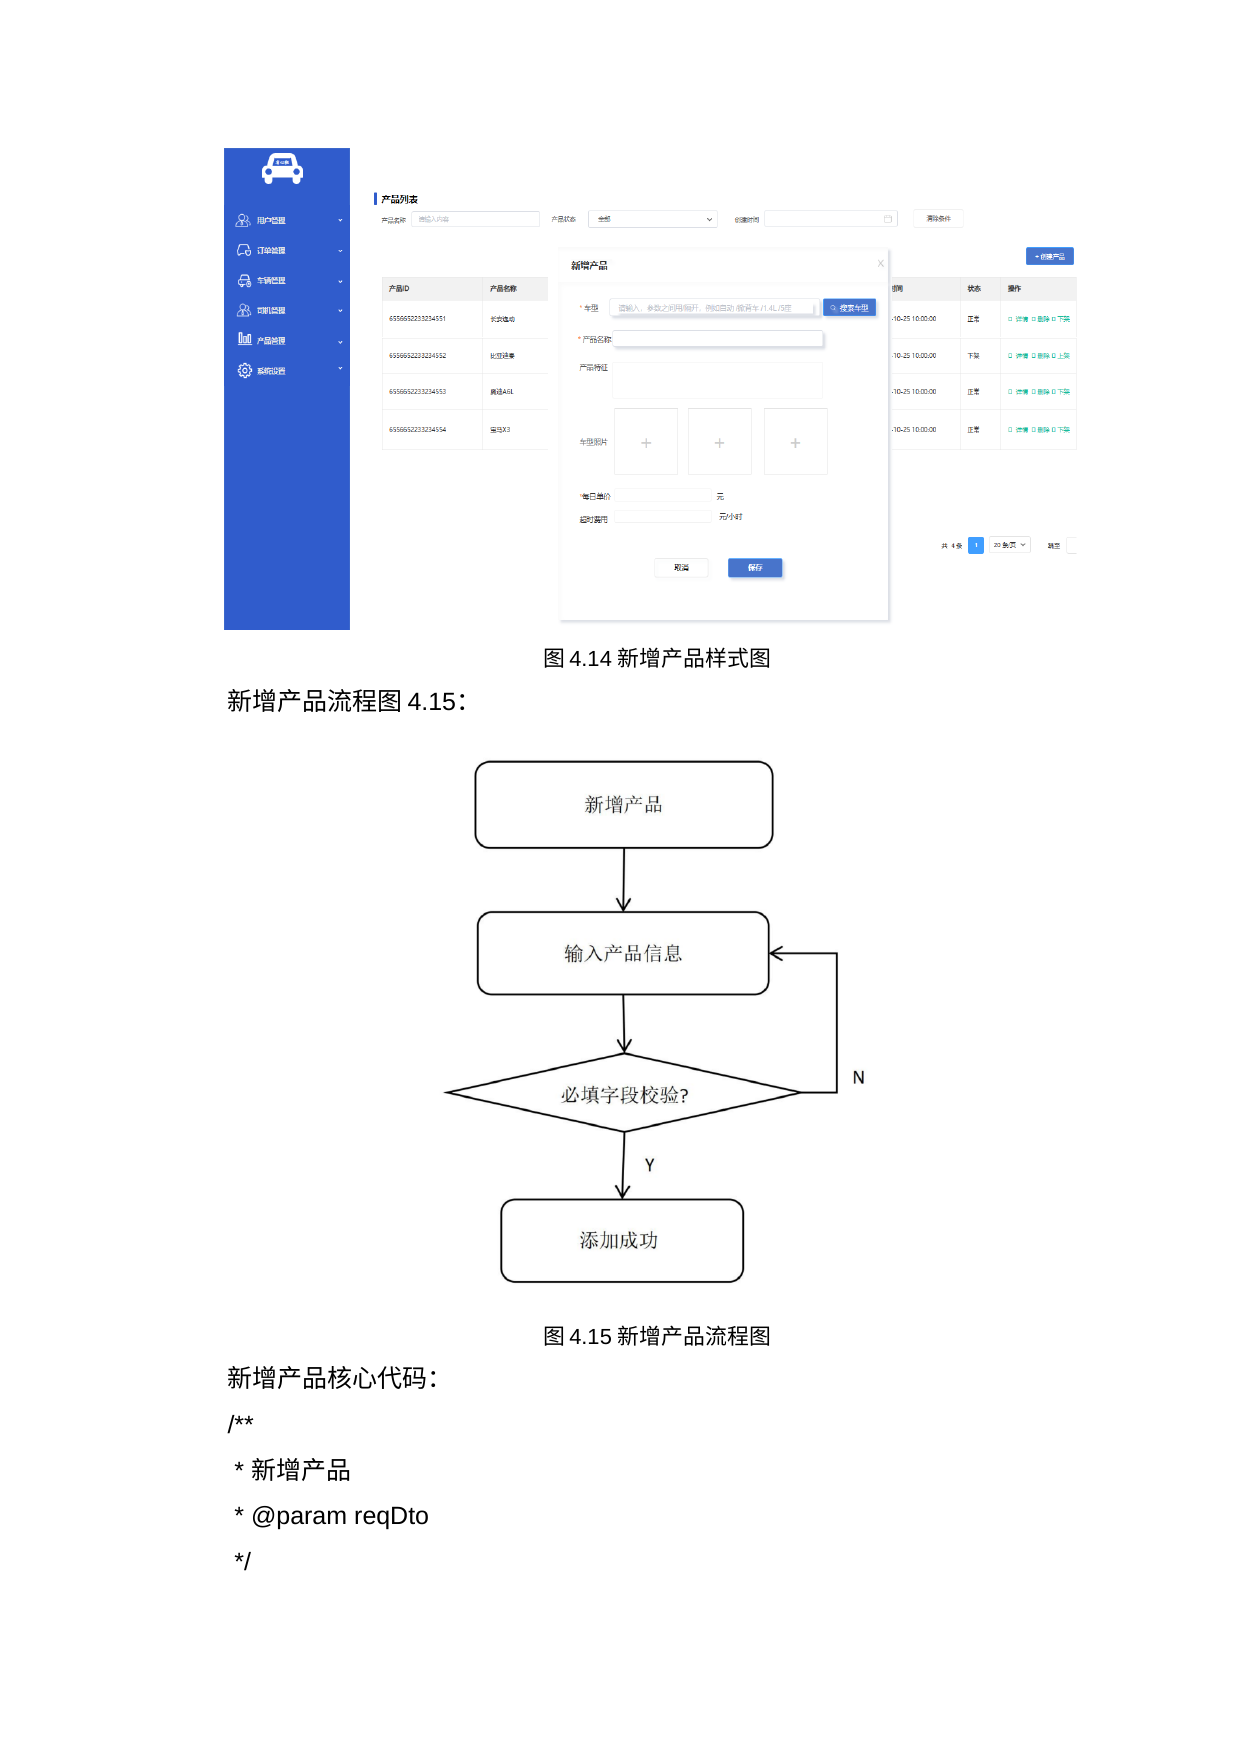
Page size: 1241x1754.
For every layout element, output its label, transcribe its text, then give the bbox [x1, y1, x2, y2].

text * 新增产品 [177, 1456, 1093, 1484]
text */ [177, 1547, 1093, 1576]
picture [221, 147, 1084, 630]
text * @param reqDto [177, 1501, 1093, 1530]
text 新增产品流程图4.15： [177, 687, 1093, 715]
text /** [177, 1410, 1093, 1439]
picture [427, 732, 887, 1307]
text 图4.14 新增产品样式图 [177, 646, 1093, 671]
text 图4.15 新增产品流程图 [177, 1324, 1093, 1349]
text 新增产品核心代码： [177, 1364, 1093, 1393]
